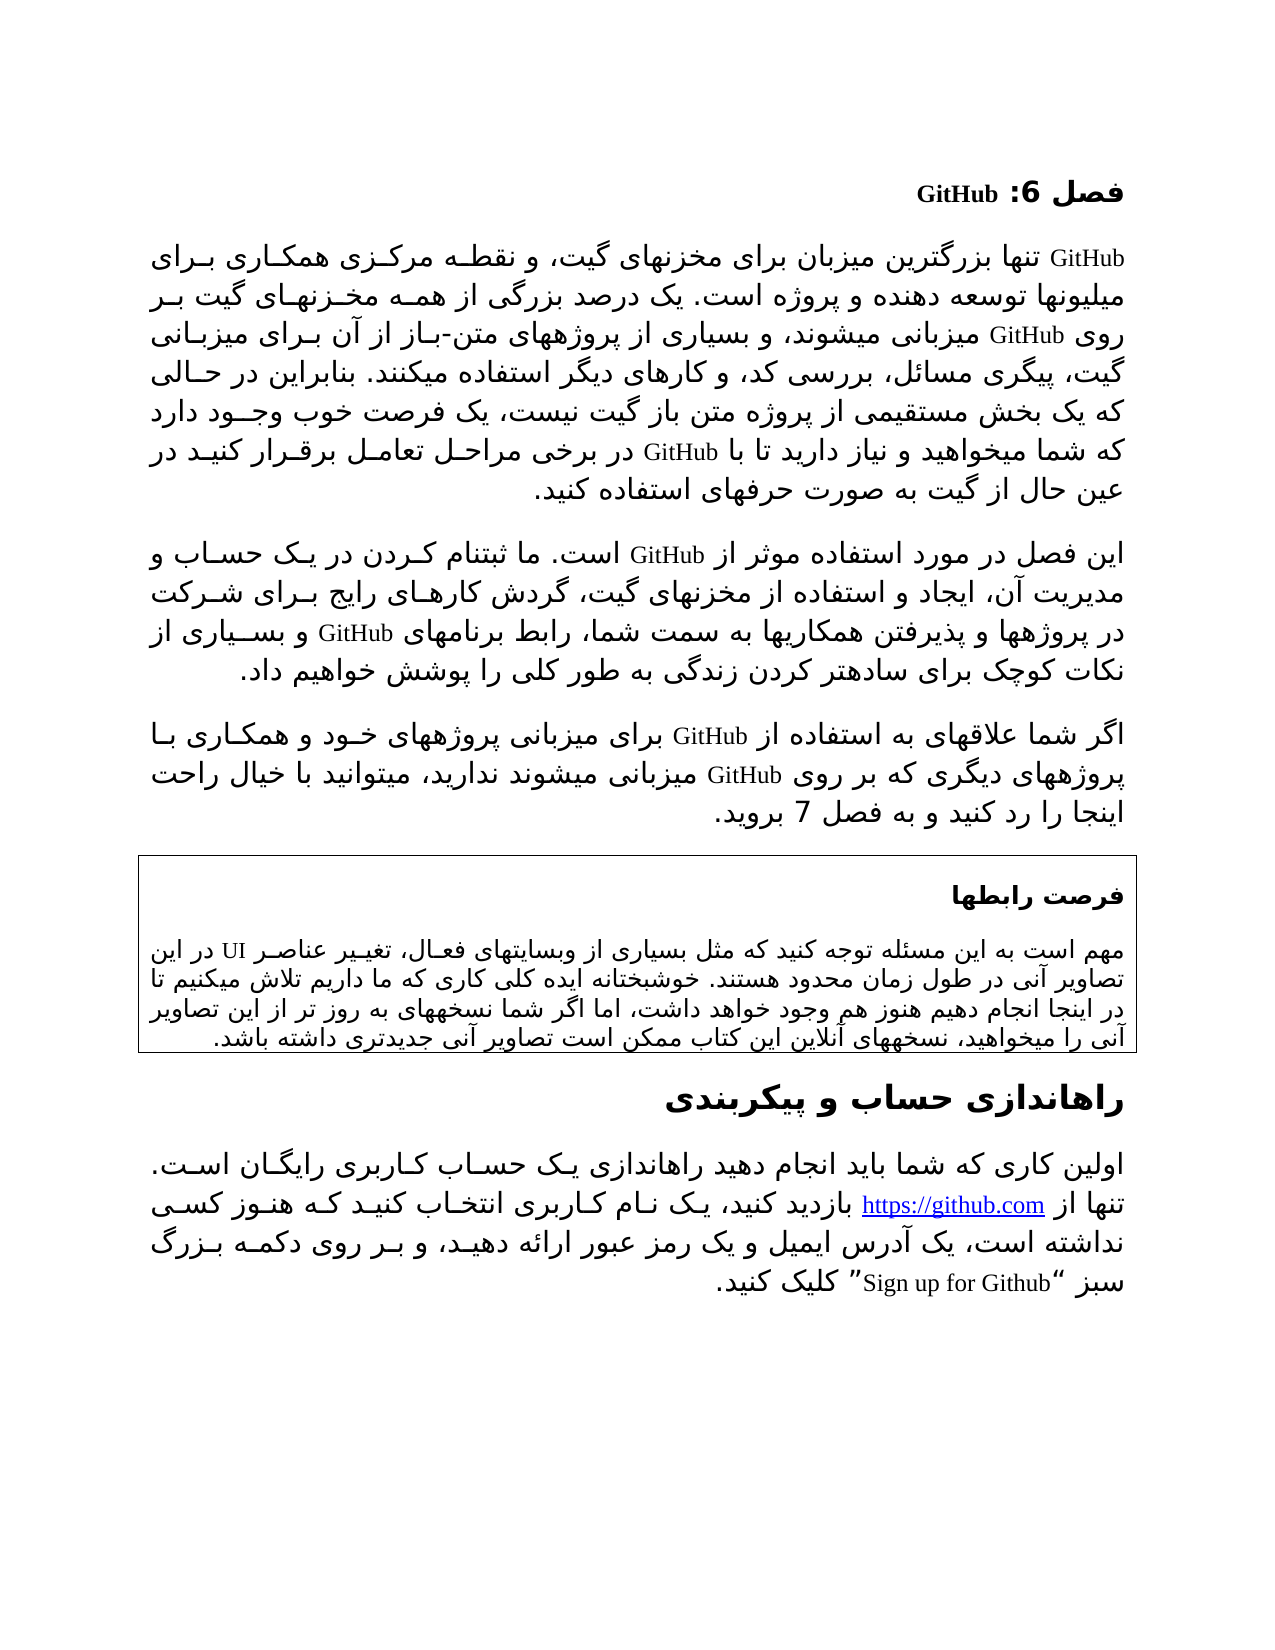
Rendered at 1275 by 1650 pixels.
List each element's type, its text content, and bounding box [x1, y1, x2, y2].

text اولین کاری که شما باید انجام دهید راهاندازی یک حساب کاربری رایگان است. تنها از https://github.com بازدید کنید، یک نام کاربری انتخاب کنید که هنوز کسی نداشته است، یک آدرس ایمیل و یک رمز عبور ارائه دهید، و بر روی دکمه بزرگ سبز “Sign up for Github” کلیک کنید. [150, 1148, 1125, 1298]
text GitHub تنها بزرگترین میزبان برای مخزنهای گیت، و نقطه مرکزی همکاری برای میلیونها توسعه دهنده و پروژه است. یک درصد بزرگی از همه مخزنهای گیت بر روی GitHub میزبانی میشوند، و بسیاری از پروژههای متن-باز از آن برای میزبانی گیت، پیگری مسائل، بررسی کد، و کارهای دیگر استفاده میکنند. بنابراین در حالی که یک بخش مستقیمی از پروژه متن باز گیت نیست، یک فرصت خوب وجود دارد که شما میخواهید و نیاز دارید تا با GitHub در برخی مراحل تعامل برقرار کنید در عین حال از گیت به صورت حرفهای استفاده کنید. [150, 239, 1125, 507]
text اگر شما علاقهای به استفاده از GitHub برای میزبانی پروژههای خود و همکاری با پروژههای دیگری که بر روی GitHub میزبانی میشوند ندارید، میتوانید با خیال راحت اینجا را رد کنید و به فصل 7 بروید. [150, 717, 1125, 829]
text راهاندازی حساب و پیکربندی [150, 1078, 1125, 1117]
text فصل 6: GitHub [150, 175, 1125, 209]
text این فصل در مورد استفاده موثر از GitHub است. ما ثبتنام کردن در یک حساب و مدیریت آن، ایجاد و استفاده از مخزنهای گیت، گردش کارهای رایج برای شرکت در پروژهها و پذیرفتن همکاریها به سمت شما، رابط برنامهای GitHub و بسیاری از نکات کوچک برای سادهتر کردن زندگی به طور کلی را پوشش خواهیم داد. [150, 537, 1125, 687]
table_header فرصت رابطها مهم است به این مسئله توجه کنید که مثل بسیاری از وبسایتهای فعال، تغییر عناصر UI در این تصاویر آنی در طول زمان محدود هستند. خوشبختانه ایده کلی کاری که ما داریم تلاش میکنیم تا در اینجا انجام دهیم هنوز هم وجود خواهد داشت، اما اگر شما نسخههای به روز تر از این تصاویر آنی را میخواهید، نسخههای آنلاین این کتاب ممکن است تصاویر آنی جدیدتری داشته باشد. [139, 856, 1136, 1052]
